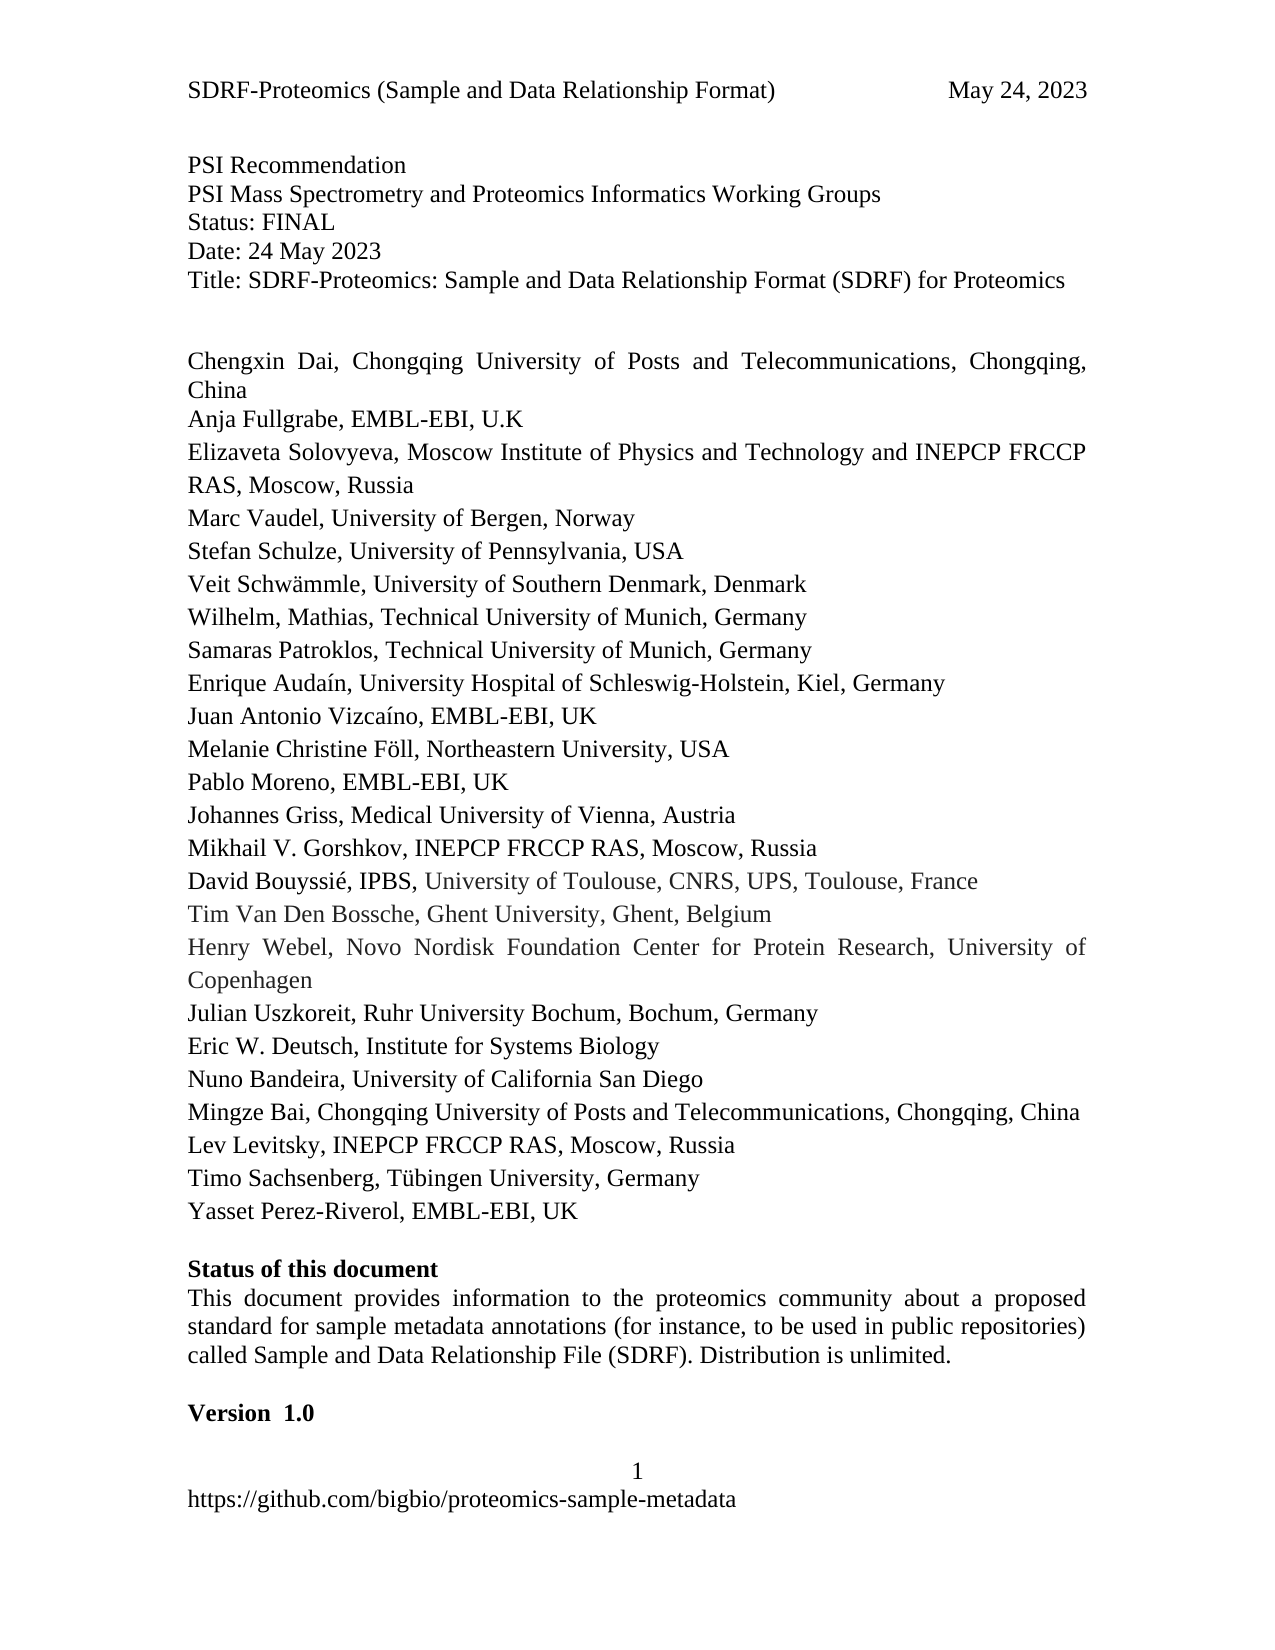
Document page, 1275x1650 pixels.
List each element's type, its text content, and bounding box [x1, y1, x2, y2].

text Yasset Perez-Riverol, EMBL-EBI, UK [187, 1196, 1087, 1225]
text Timo Sachsenberg, Tübingen University, Germany [187, 1163, 1087, 1192]
text Henry Webel, Novo Nordisk Foundation Center for Protein Research, University of Copenhagen [187, 932, 1087, 994]
text Status of this document [187, 1254, 1087, 1283]
text Veit Schwämmle, University of Southern Denmark, Denmark [187, 569, 1087, 598]
text Nuno Bandeira, University of California San Diego [187, 1064, 1087, 1093]
text Melanie Christine Föll, Northeastern University, USA [187, 734, 1087, 763]
text Status: FINAL [187, 207, 1087, 236]
text Lev Levitsky, INEPCP FRCCP RAS, Moscow, Russia [187, 1130, 1087, 1159]
text Pablo Moreno, EMBL-EBI, UK [187, 767, 1087, 796]
text This document provides information to the proteomics community about a proposed standard for sample metadata annotations (for instance, to be used in public repositories) called Sample and Data Relationship File (SDRF). Distribution is unlimited. [187, 1283, 1087, 1369]
text Mikhail V. Gorshkov, INEPCP FRCCP RAS, Moscow, Russia [187, 833, 1087, 862]
text Enrique Audaín, University Hospital of Schleswig-Holstein, Kiel, Germany [187, 668, 1087, 697]
text Chengxin Dai, Chongqing University of Posts and Telecommunications, Chongqing, China [187, 346, 1087, 404]
text Elizaveta Solovyeva, Moscow Institute of Physics and Technology and INEPCP FRCCP RAS, Moscow, Russia [187, 437, 1087, 499]
text Johannes Griss, Medical University of Vienna, Austria [187, 800, 1087, 829]
text PSI Recommendation [187, 150, 1087, 179]
text Wilhelm, Mathias, Technical University of Munich, Germany [187, 602, 1087, 631]
text Mingze Bai, Chongqing University of Posts and Telecommunications, Chongqing, China [187, 1097, 1087, 1126]
text Marc Vaudel, University of Bergen, Norway [187, 503, 1087, 532]
text Eric W. Deutsch, Institute for Systems Biology [187, 1031, 1087, 1060]
text Juan Antonio Vizcaíno, EMBL-EBI, UK [187, 701, 1087, 730]
text Version 1.0 [187, 1398, 1087, 1426]
text Date: 24 May 2023 [187, 236, 1087, 265]
text Stefan Schulze, University of Pennsylvania, USA [187, 536, 1087, 565]
text Title: SDRF-Proteomics: Sample and Data Relationship Format (SDRF) for Proteomics [187, 265, 1087, 294]
text Anja Fullgrabe, EMBL-EBI, U.K [187, 404, 1087, 433]
text Samaras Patroklos, Technical University of Munich, Germany [187, 635, 1087, 664]
text PSI Mass Spectrometry and Proteomics Informatics Working Groups [187, 179, 1087, 207]
text Tim Van Den Bossche, Ghent University, Ghent, Belgium [187, 899, 1087, 928]
text Julian Uszkoreit, Ruhr University Bochum, Bochum, Germany [187, 998, 1087, 1027]
text David Bouyssié, IPBS, University of Toulouse, CNRS, UPS, Toulouse, France [187, 866, 1087, 895]
